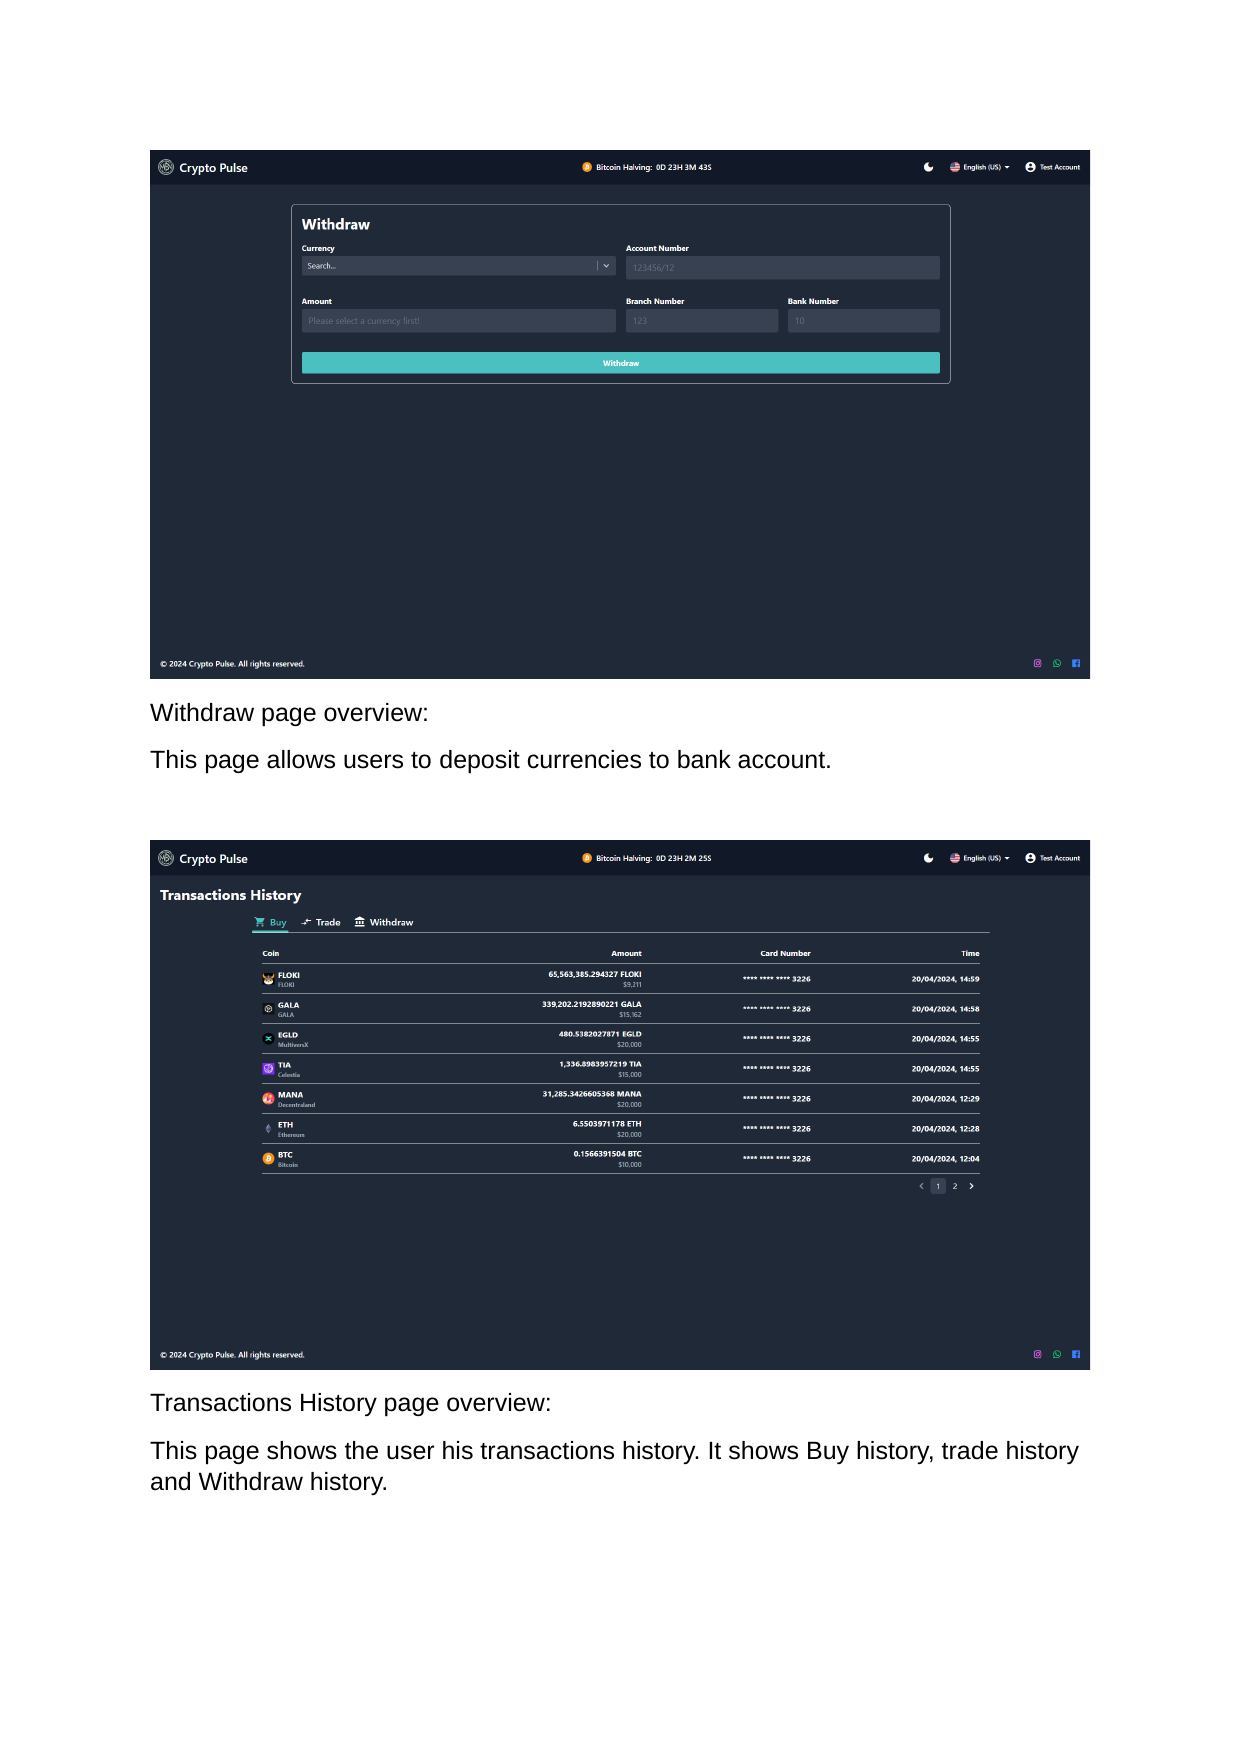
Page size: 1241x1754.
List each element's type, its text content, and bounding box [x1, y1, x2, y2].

text This page allows users to deposit currencies to bank account. [150, 745, 1090, 774]
text This page shows the user his transactions history. It shows Buy history, trade history and Withdraw history. [150, 1436, 1090, 1496]
picture [150, 840, 1091, 1370]
text Withdraw page overview: [150, 697, 1090, 726]
picture [150, 150, 1091, 679]
text Transactions History page overview: [150, 1388, 1090, 1417]
